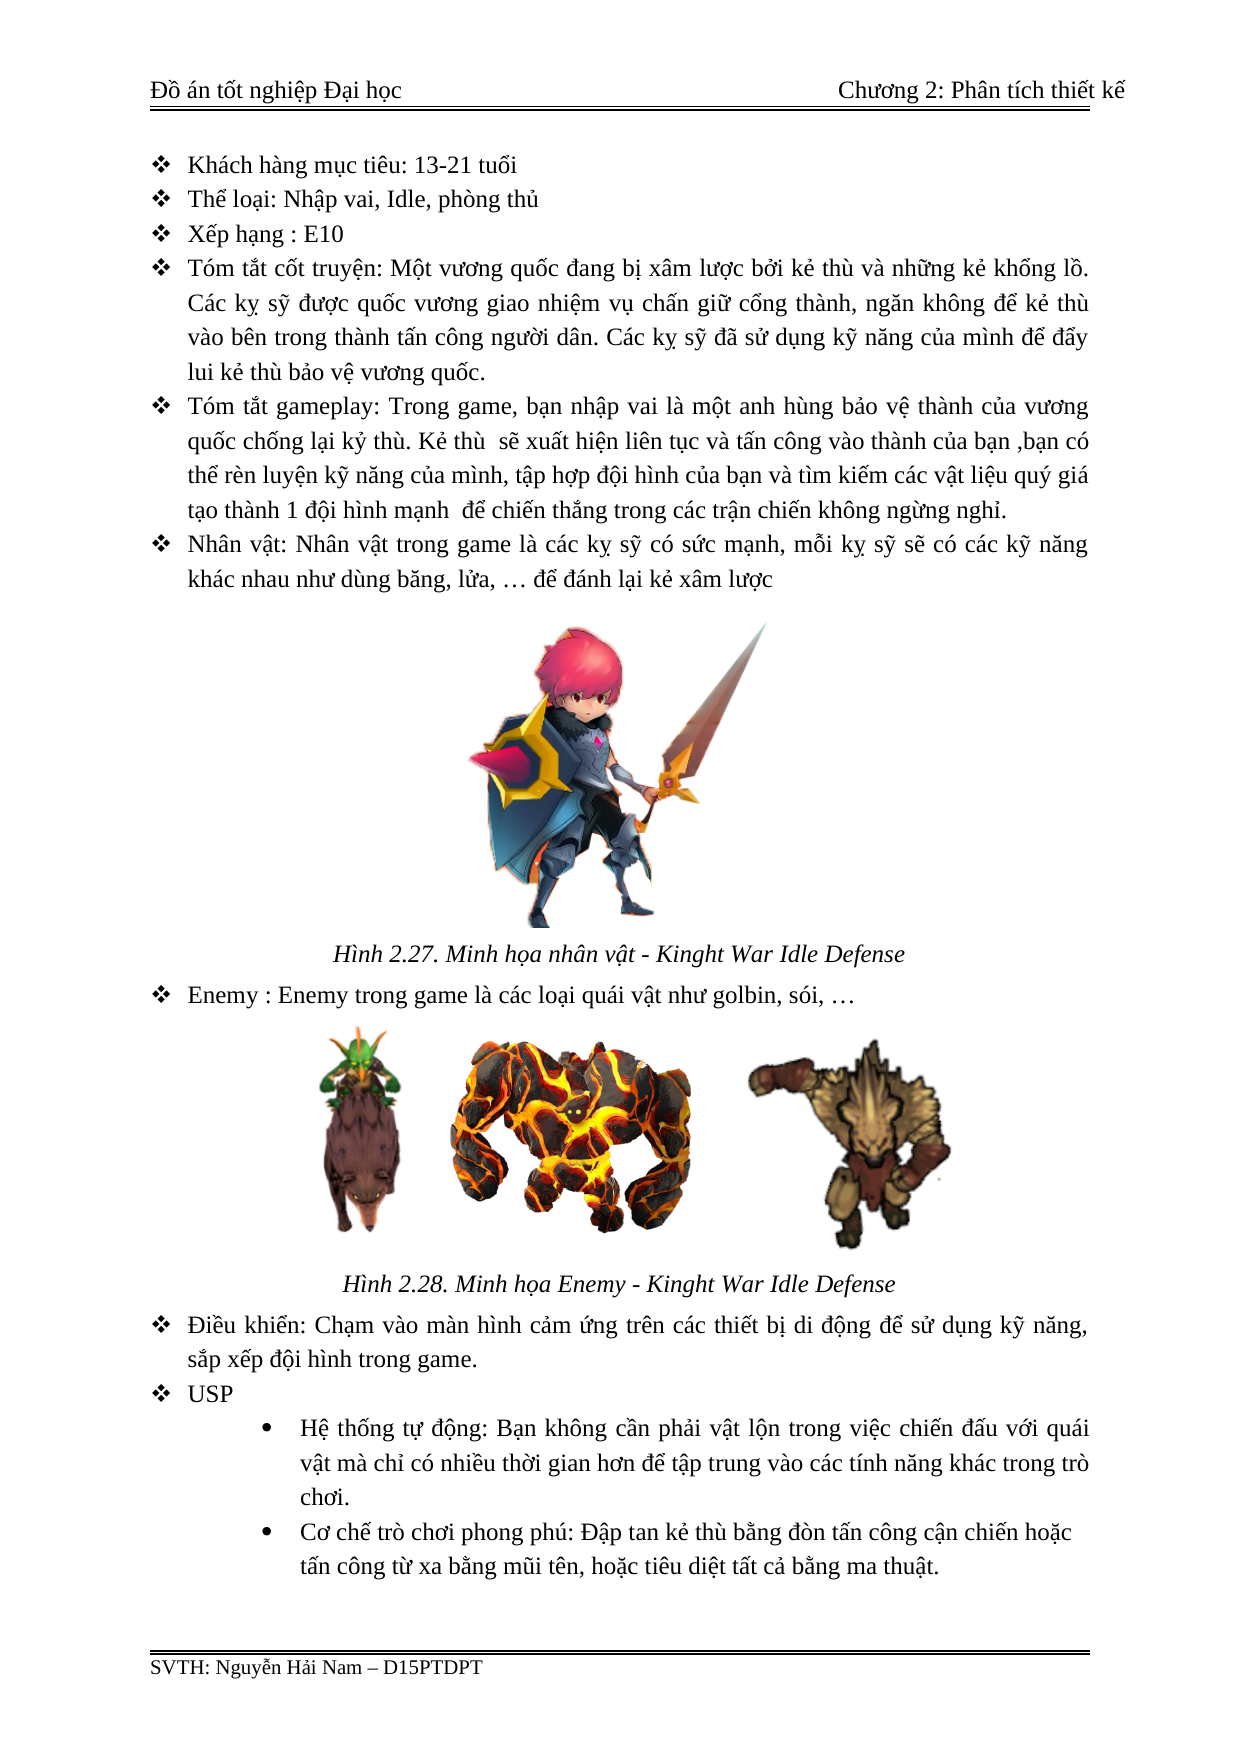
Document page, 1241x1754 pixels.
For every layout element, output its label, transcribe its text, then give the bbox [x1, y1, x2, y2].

list USP [150, 1379, 1090, 1408]
list Điều khiển: Chạm vào màn hình cảm ứng trên các thiết bị di động để sử dụng kỹ năng, sắp xếp đội hình trong game. [150, 1310, 1090, 1373]
list Thể loại: Nhập vai, Idle, phòng thủ [150, 184, 1090, 213]
text Hình 2.27. Minh họa nhân vật - Kinght War Idle Defense [150, 939, 1090, 968]
list Xếp hạng : E10 [150, 219, 1090, 248]
list Tóm tắt gameplay: Trong game, bạn nhập vai là một anh hùng bảo vệ thành của vương quốc chống lại kỷ thù. Kẻ thù sẽ xuất hiện liên tục và tấn công vào thành của bạn ,bạn có thể rèn luyện kỹ năng của mình, tập hợp đội hình của bạn và tìm kiếm các vật liệu quý giá tạo thành 1 đội hình mạnh để chiến thắng trong các trận chiến không ngừng nghỉ. [150, 391, 1090, 523]
list Tóm tắt cốt truyện: Một vương quốc đang bị xâm lược bởi kẻ thù và những kẻ khổng lồ. Các kỵ sỹ được quốc vương giao nhiệm vụ chấn giữ cổng thành, ngăn không để kẻ thù vào bên trong thành tấn công người dân. Các kỵ sỹ đã sử dụng kỹ năng của mình để đẩy lui kẻ thù bảo vệ vương quốc. [150, 253, 1090, 386]
text Hình 2.28. Minh họa Enemy - Kinght War Idle Defense [150, 1269, 1090, 1298]
list Hệ thống tự động: Bạn không cần phải vật lộn trong việc chiến đấu với quái vật mà chỉ có nhiều thời gian hơn để tập trung vào các tính năng khác trong trò chơi. [262, 1413, 1090, 1511]
picture [305, 1014, 1010, 1258]
list Khách hàng mục tiêu: 13-21 tuổi [150, 150, 1090, 179]
list Enemy : Enemy trong game là các loại quái vật như golbin, sói, … [150, 980, 1090, 1009]
list Nhân vật: Nhân vật trong game là các kỵ sỹ có sức mạnh, mỗi kỵ sỹ sẽ có các kỹ năng khác nhau như dùng băng, lửa, … để đánh lại kẻ xâm lược [150, 529, 1090, 592]
list Cơ chế trò chơi phong phú: Đập tan kẻ thù bằng đòn tấn công cận chiến hoặc tấn công từ xa bằng mũi tên, hoặc tiêu diệt tất cả bằng ma thuật. [262, 1517, 1090, 1580]
picture [467, 604, 773, 928]
